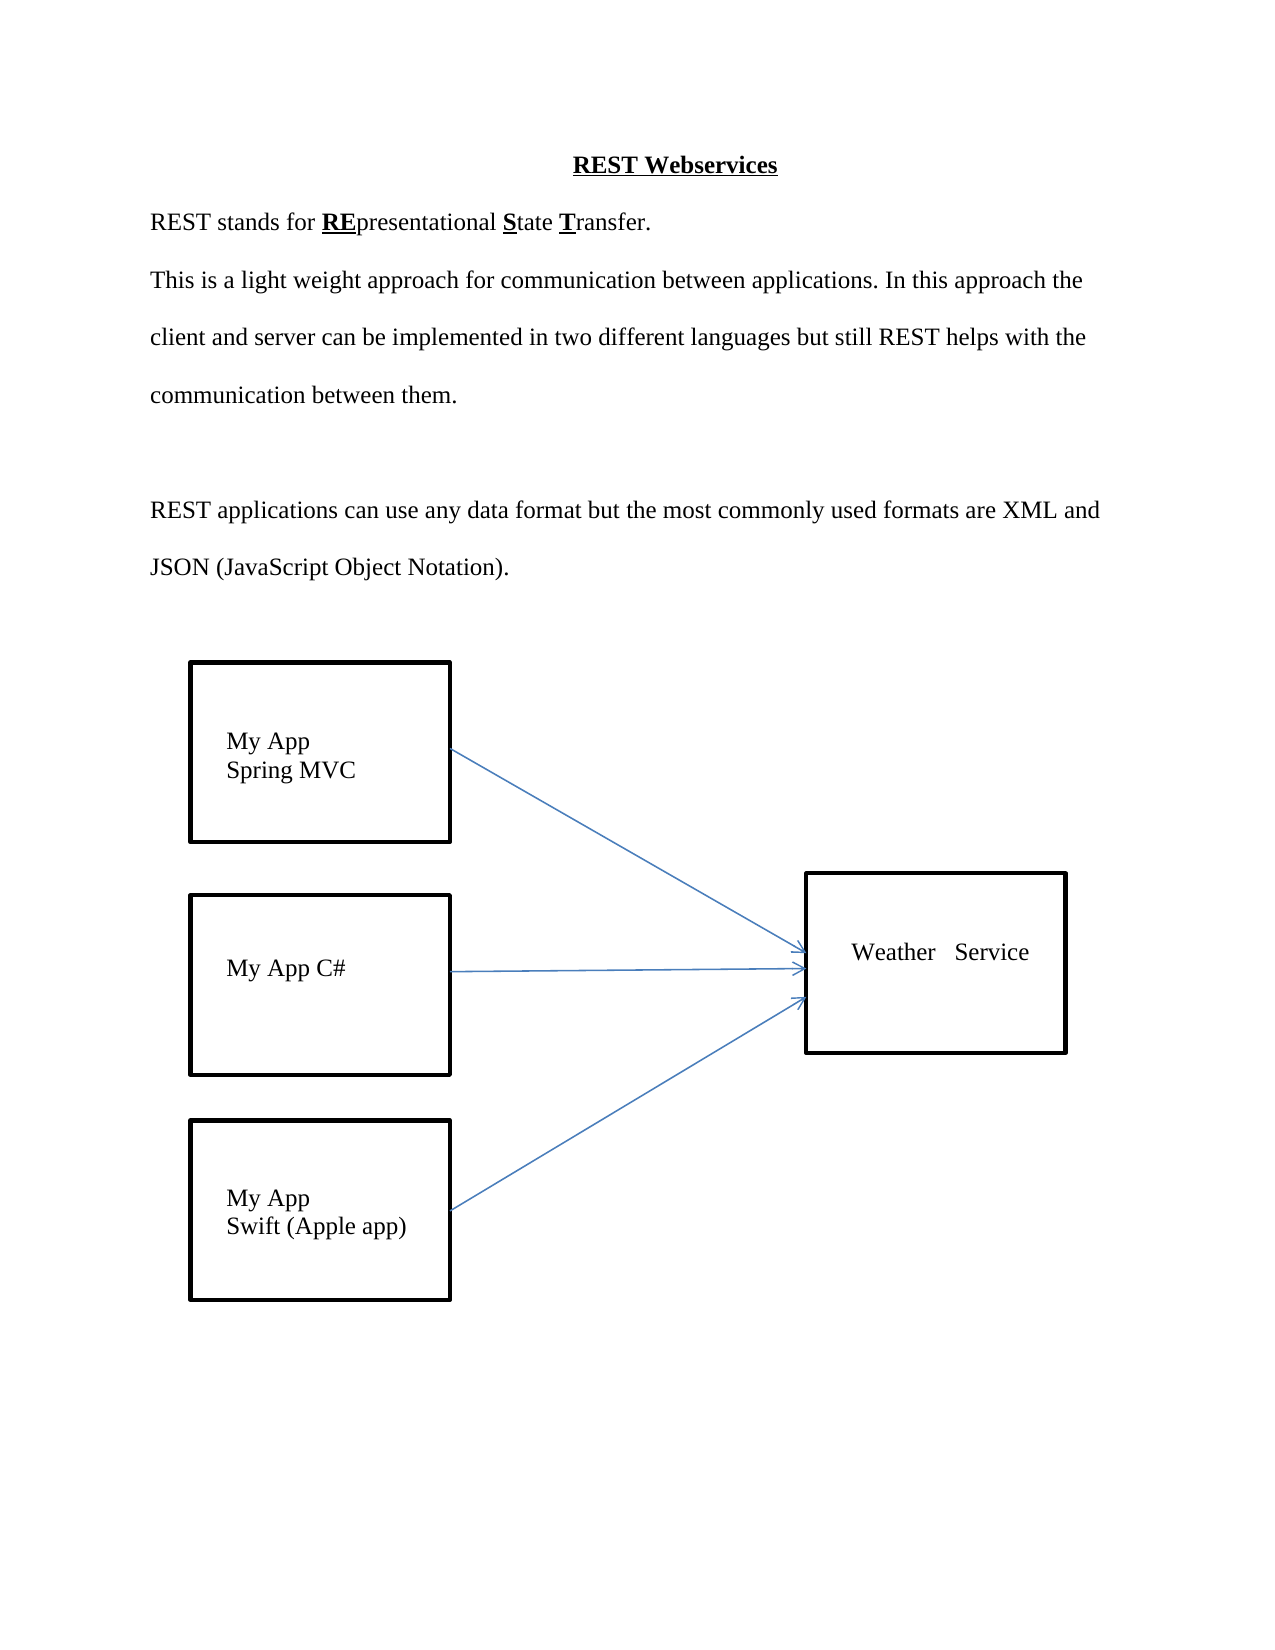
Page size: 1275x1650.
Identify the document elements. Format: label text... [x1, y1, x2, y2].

text This is a light weight approach for communication between applications. In this approach the client and server can be implemented in two different languages but still REST helps with the communication between them. [150, 265, 1125, 409]
text REST applications can use any data format but the most commonly used formats are XML and JSON (JavaScript Object Notation). [150, 495, 1125, 581]
text REST stands for REpresentational State Transfer. [150, 207, 1125, 236]
text REST Webservices [150, 150, 1125, 179]
